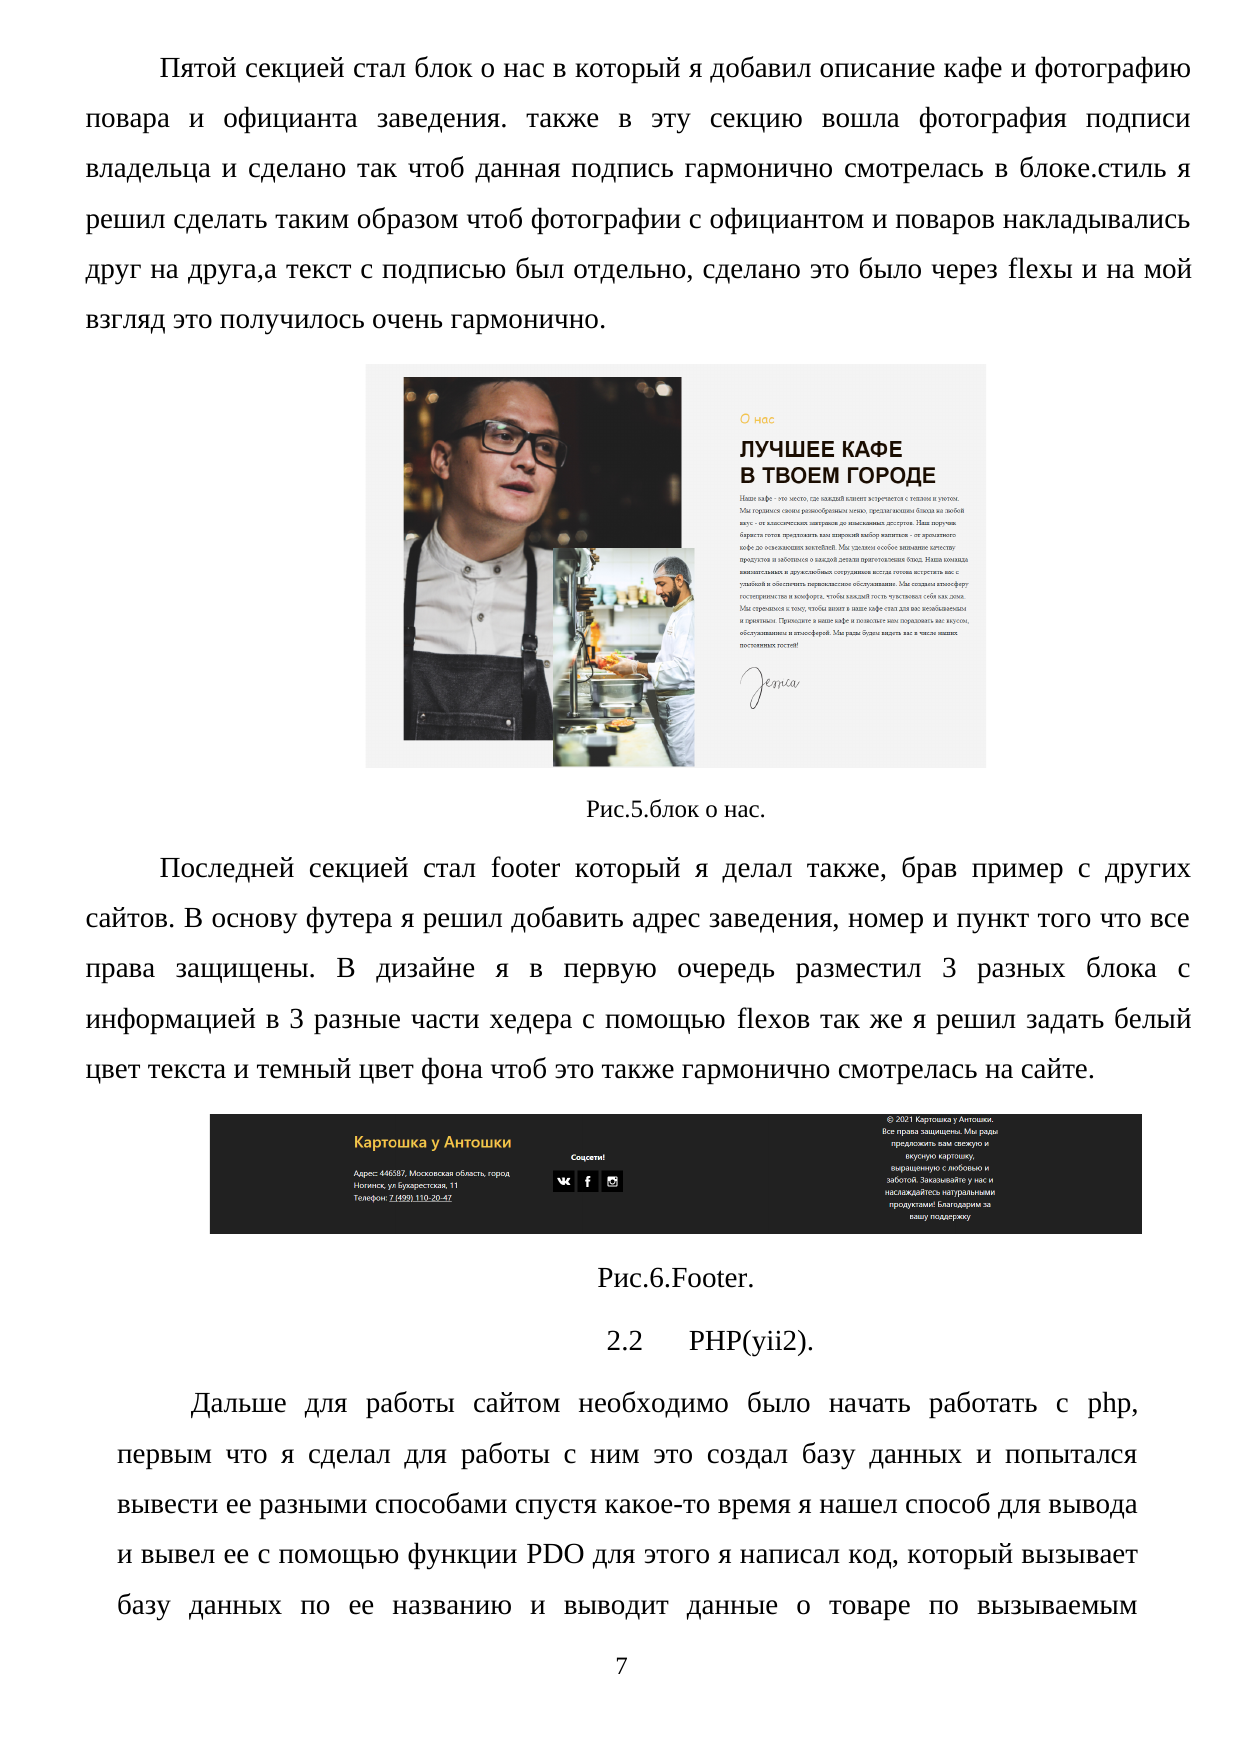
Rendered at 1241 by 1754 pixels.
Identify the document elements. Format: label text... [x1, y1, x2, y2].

list PHP(yii2). [228, 1323, 1192, 1356]
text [117, 1386, 1138, 1620]
picture [209, 1114, 1142, 1234]
text Рис.6.Footer. [85, 1260, 1192, 1293]
text Пятой секцией стал блок о нас в который я добавил описание кафе и фотографию повара и официанта заведения. также в эту секцию вошла фотография подписи владельца и сделано так чтоб данная подпись гармонично смотрелась в блоке.стиль я решил сделать таким образом чтоб фотографии с официантом и поваров накладывались друг на друга,а текст с подписью был отдельно, сделано это было через flexы и на мой взгляд это получилось очень гармонично. [85, 50, 1192, 335]
text Рис.5.блок о нас. [85, 794, 1192, 823]
picture [365, 364, 987, 768]
text Последней секцией стал footer который я делал также, брав пример с других сайтов. В основу футера я решил добавить адрес заведения, номер и пункт того что все права защищены. В дизайне я в первую очередь разместил 3 разных блока с информацией в 3 разные части хедера с помощью flexов так же я решил задать белый цвет текста и темный цвет фона чтоб это также гармонично смотрелась на сайте. [85, 850, 1192, 1085]
